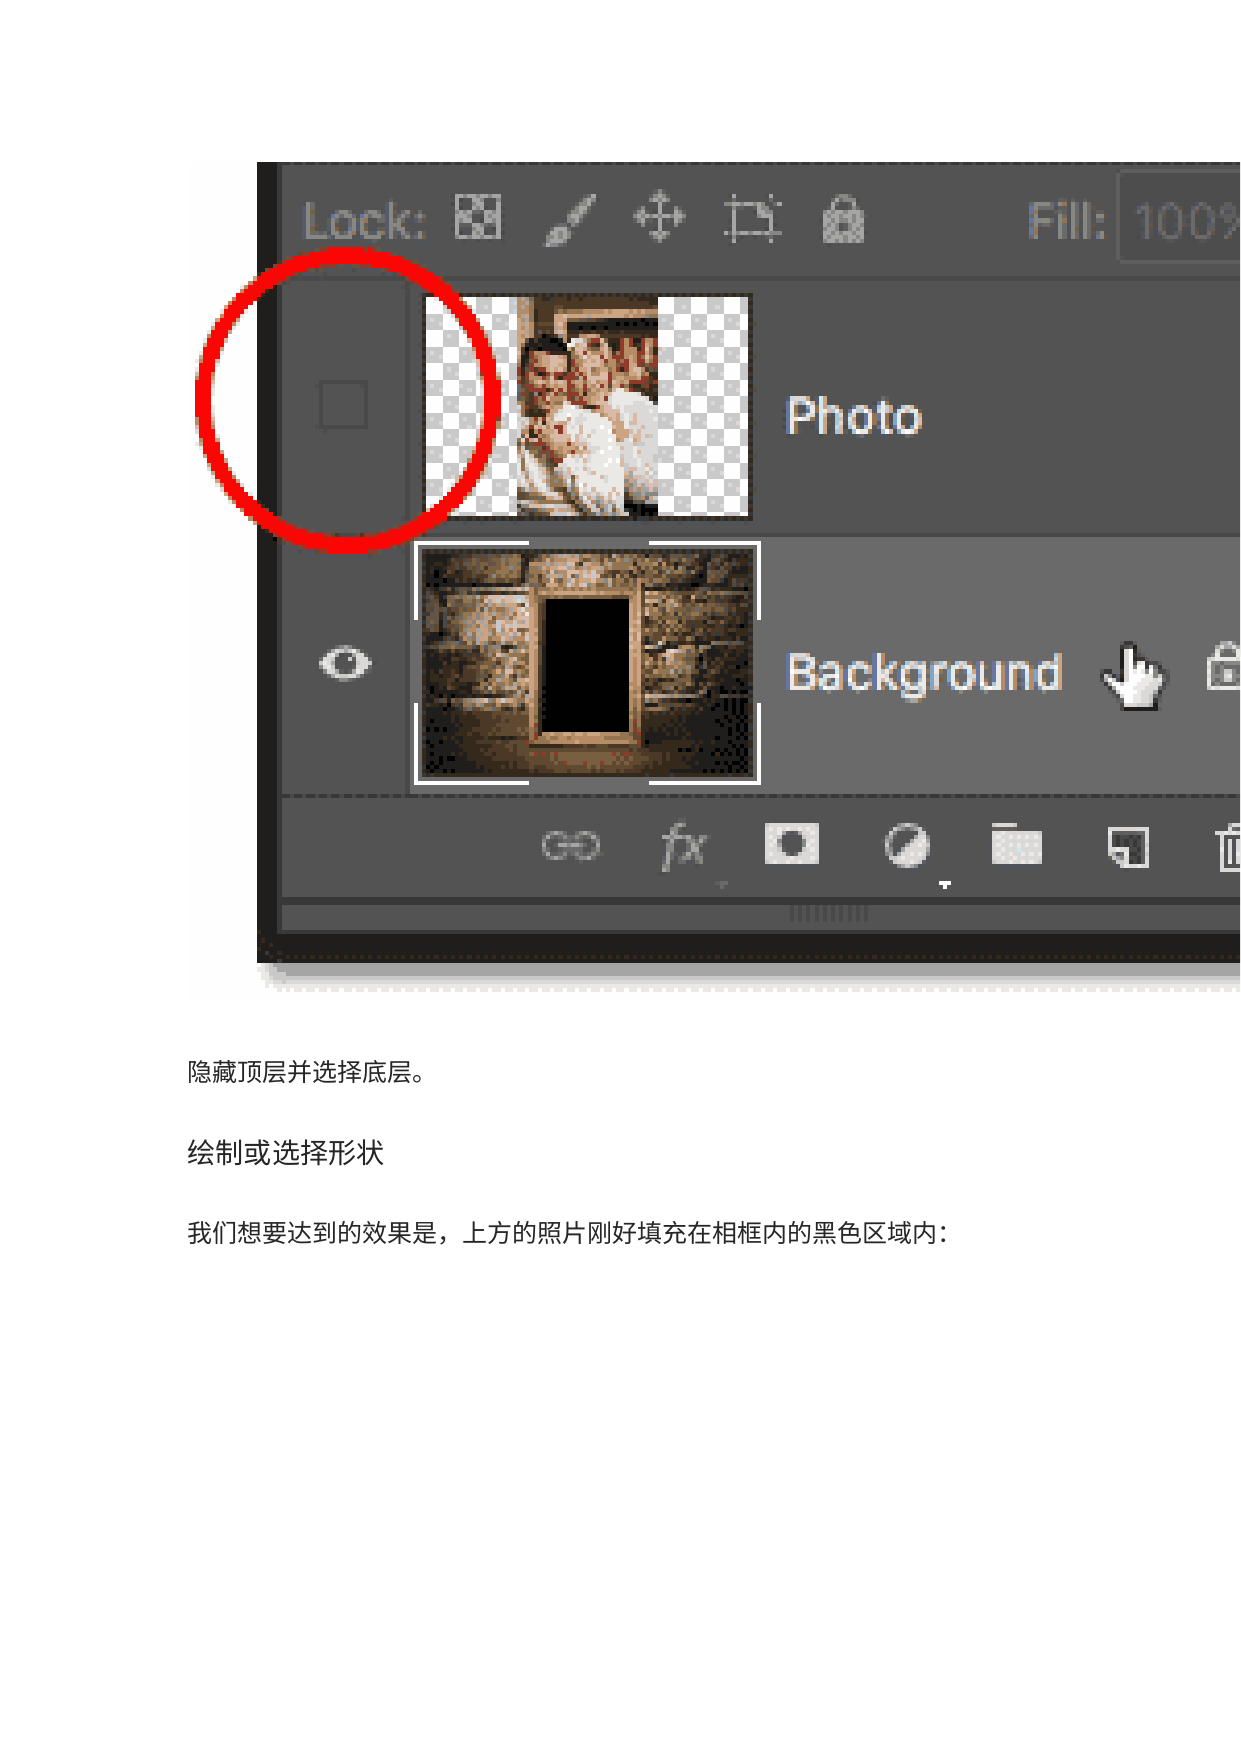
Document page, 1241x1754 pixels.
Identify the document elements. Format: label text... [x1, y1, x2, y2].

text 我们想要达到的效果是，上方的照片刚好填充在相框内的黑色区域内： [187, 1199, 1053, 1264]
text 绘制或选择形状 [187, 1119, 1053, 1184]
text 隐藏顶层并选择底层。 [187, 1038, 1053, 1103]
picture [187, 162, 1241, 1001]
